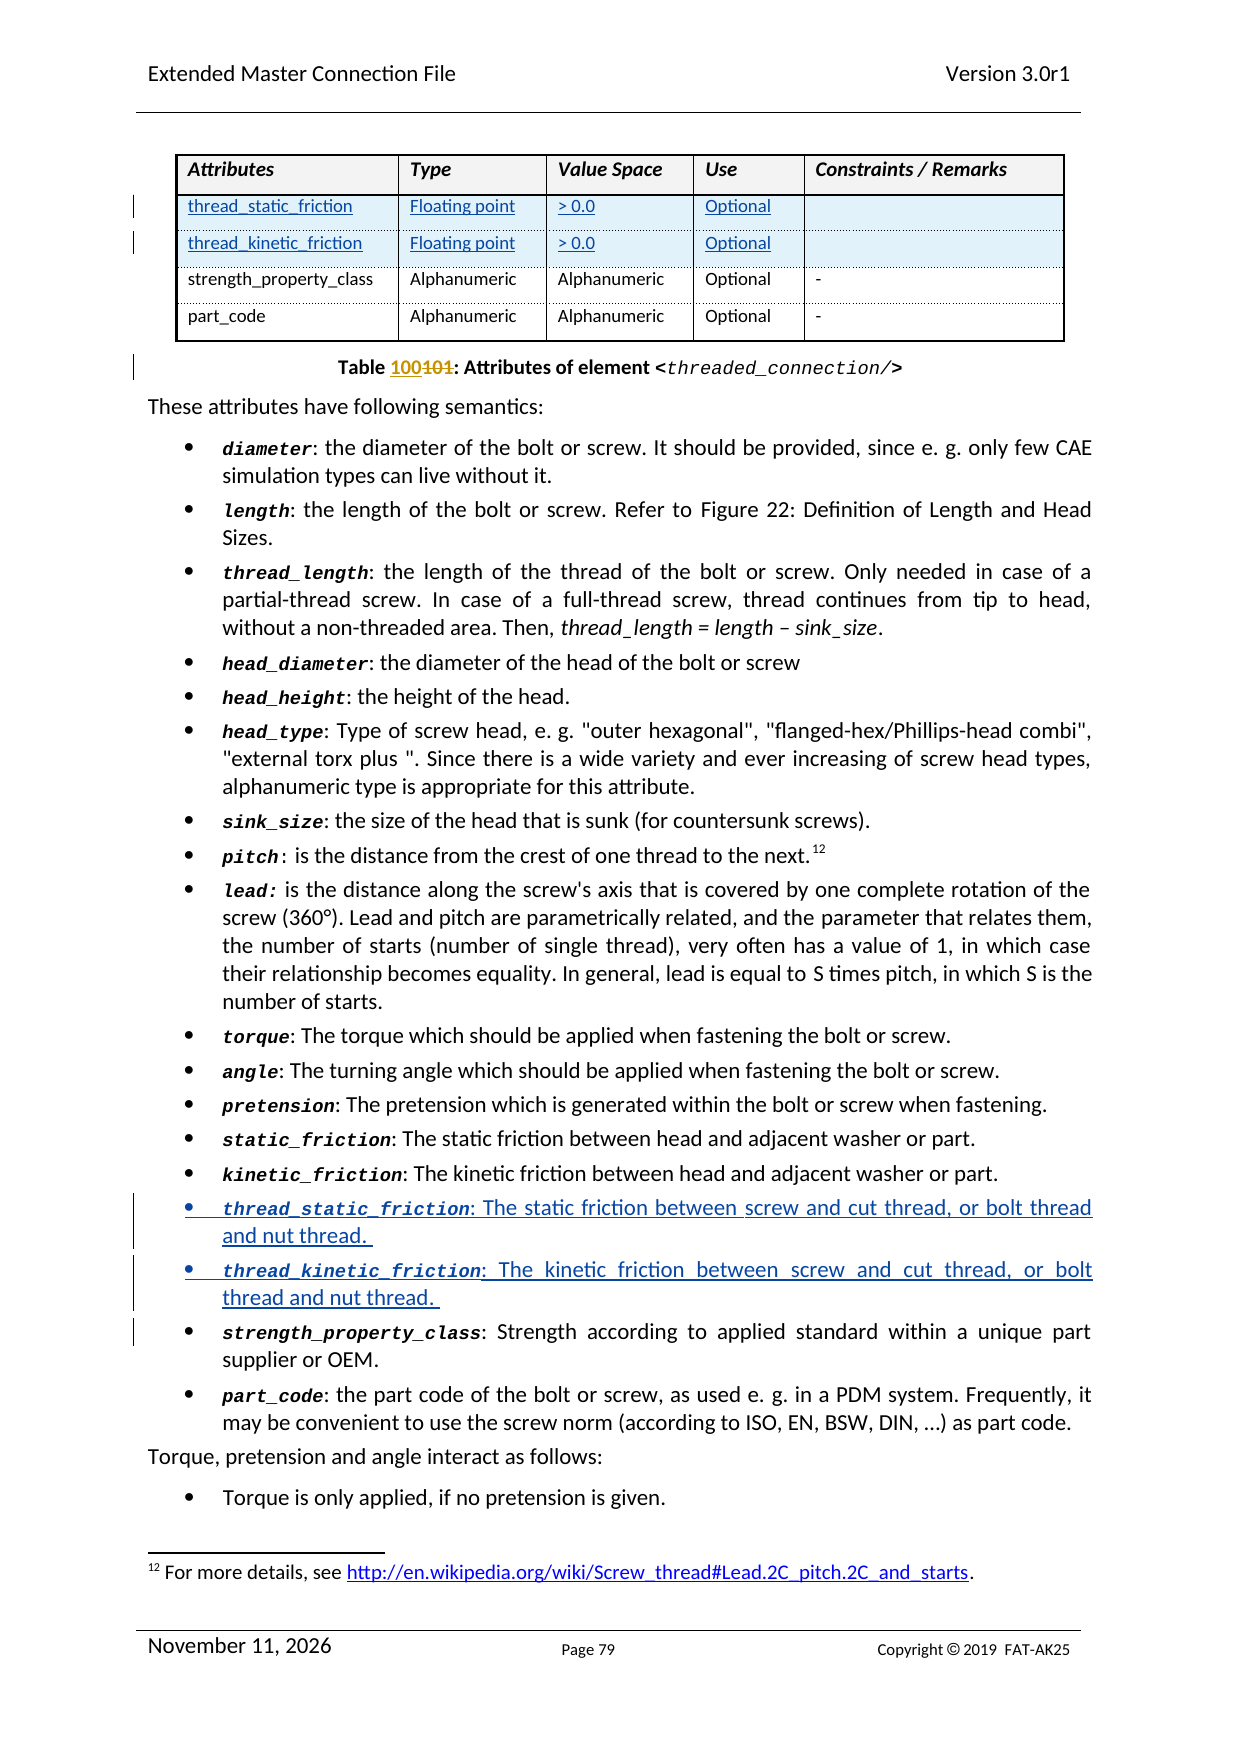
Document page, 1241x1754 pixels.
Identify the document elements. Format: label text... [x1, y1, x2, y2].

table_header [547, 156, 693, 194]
list Torque is only applied, if no pretension is given. [185, 1483, 1092, 1511]
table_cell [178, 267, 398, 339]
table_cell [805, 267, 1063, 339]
list pretension: The pretension which is generated within the bolt or screw when fastening. [185, 1090, 1092, 1118]
list torque: The torque which should be applied when fastening the bolt or screw. [185, 1022, 1092, 1049]
list part_code: the part code of the bolt or screw, as used e. g. in a PDM system. Frequently, it may be convenient to use the screw norm (according to ISO, EN, BSW, DIN, …) as part code. [185, 1380, 1092, 1436]
list angle: The turning angle which should be applied when fastening the bolt or screw. [185, 1056, 1092, 1084]
list kinetic_friction: The kinetic friction between head and adjacent washer or part. [185, 1159, 1092, 1187]
list head_height: the height of the head. [185, 682, 1092, 710]
text Table : Attributes of element <threaded_connection/> [148, 354, 1092, 380]
list thread_length: the length of the thread of the bolt or screw. Only needed in case of a partial-thread screw. In case of a full-thread screw, thread continues from tip to head, without a non-threaded area. Then, thread_length = length – sink_size. [185, 557, 1092, 642]
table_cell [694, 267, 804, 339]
text These attributes have following semantics: [148, 392, 1092, 420]
list pitch: is the distance from the crest of one thread to the next. [185, 841, 1092, 869]
list diameter: the diameter of the bolt or screw. It should be provided, since e. g. only few CAE simulation types can live without it. [185, 433, 1092, 489]
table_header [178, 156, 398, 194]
list strength_property_class: Strength according to applied standard within a unique part supplier or OEM. [185, 1317, 1092, 1373]
list lead: is the distance along the screw's axis that is covered by one complete rotation of the screw (360°). Lead and pitch are parametrically related, and the parameter that relates them, the number of starts (number of single thread), very often has a value of 1, in which case their relationship becomes equality. In general, lead is equal to S times pitch, in which S is the number of starts. [185, 875, 1092, 1015]
list head_type: Type of screw head, e. g. "outer hexagonal", "flanged-hex/Phillips-head combi", "external torx plus ". Since there is a wide variety and ever increasing of screw head types, alphanumeric type is appropriate for this attribute. [185, 716, 1092, 800]
text Torque, pretension and angle interact as follows: [148, 1442, 1092, 1470]
list sink_size: the size of the head that is sunk (for countersunk screws). [185, 807, 1092, 835]
list head_diameter: the diameter of the head of the bolt or screw [185, 648, 1092, 676]
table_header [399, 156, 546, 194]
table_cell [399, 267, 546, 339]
list length: the length of the bolt or screw. Refer to . [185, 495, 1092, 551]
list static_friction: The static friction between head and adjacent washer or part. [185, 1124, 1092, 1152]
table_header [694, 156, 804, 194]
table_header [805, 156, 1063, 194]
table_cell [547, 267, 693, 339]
